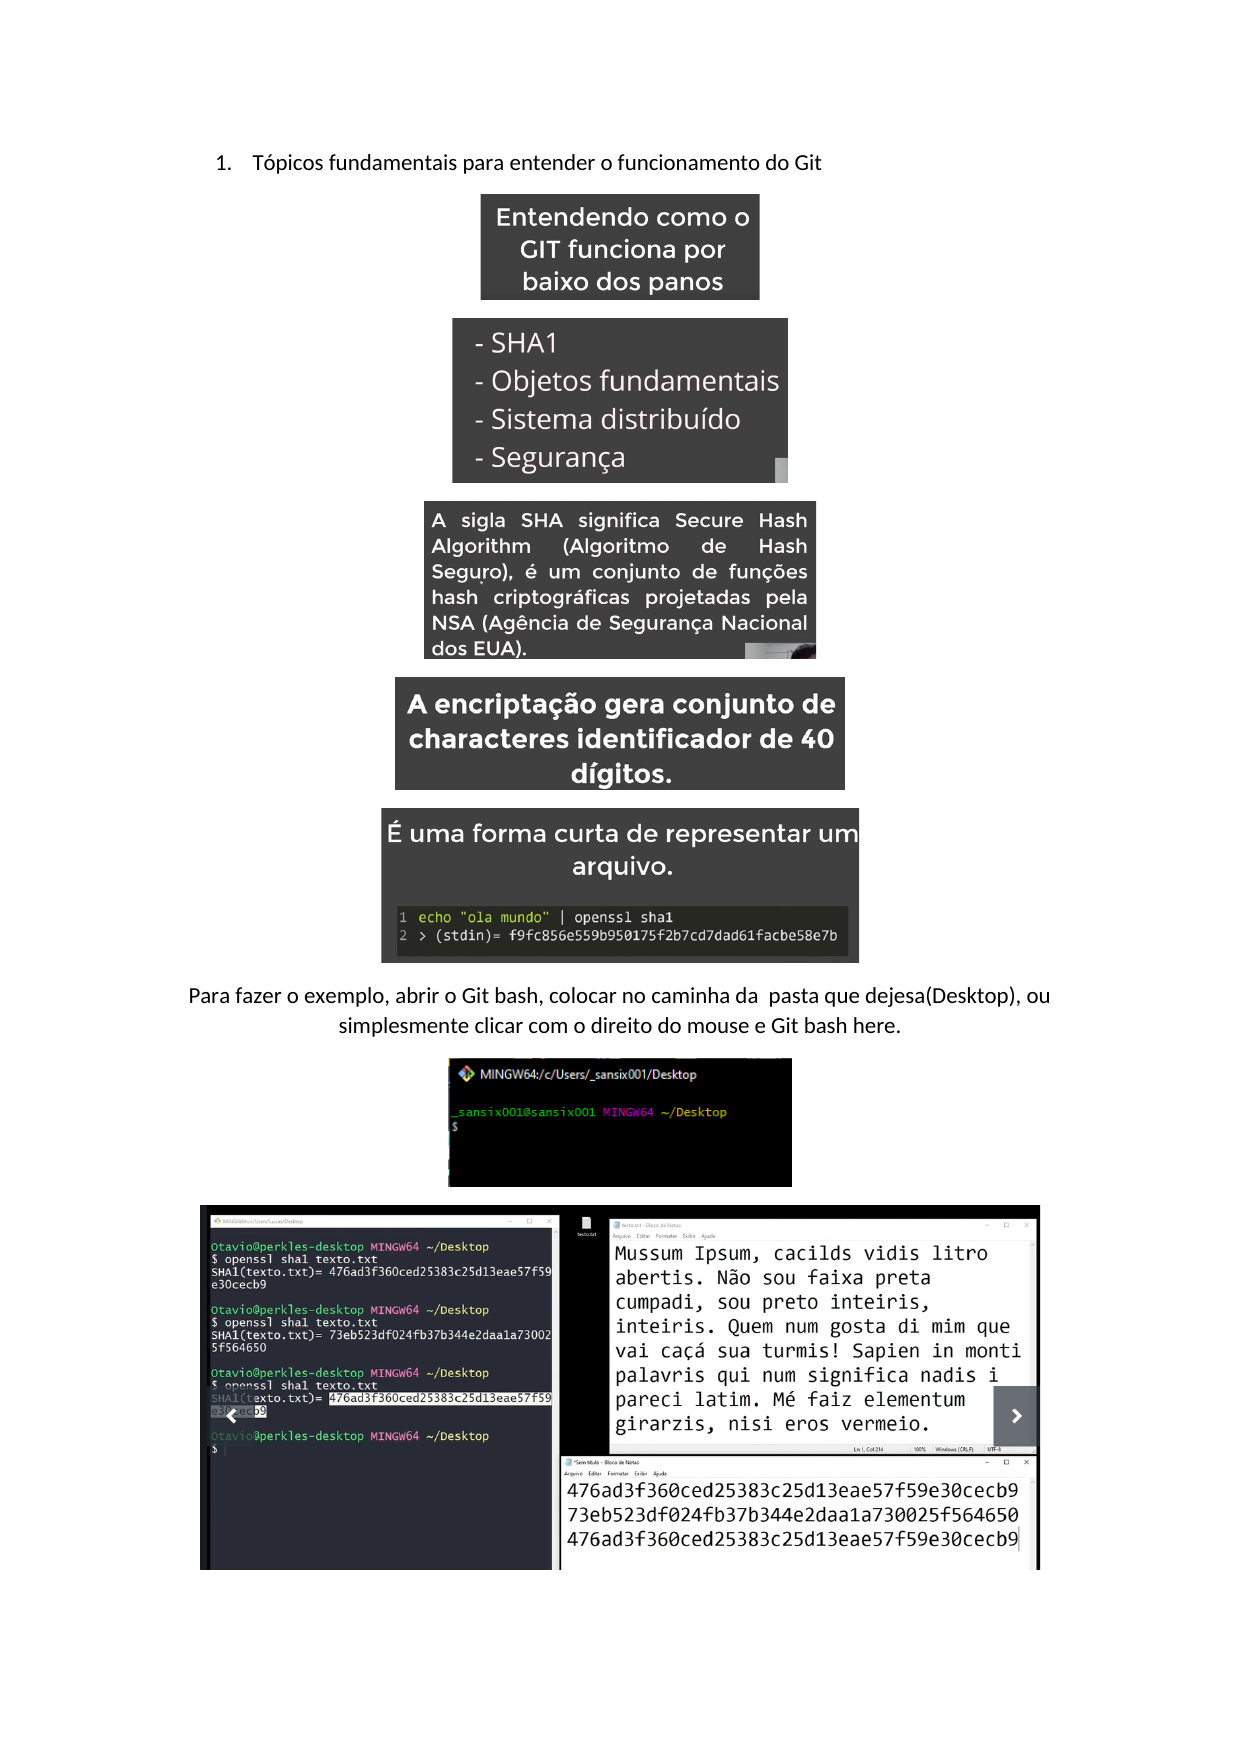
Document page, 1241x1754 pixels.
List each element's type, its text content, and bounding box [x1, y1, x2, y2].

picture [480, 194, 760, 300]
picture [395, 677, 845, 790]
list Tópicos fundamentais para entender o funcionamento do Git [215, 148, 1063, 176]
text Para fazer o exemplo, abrir o Git bash, colocar no caminha da pasta que dejesa(Desktop), ou simplesmente clicar com o direito do mouse e Git bash here. [177, 981, 1063, 1039]
picture [448, 1058, 792, 1187]
picture [200, 1205, 1041, 1570]
picture [381, 808, 860, 963]
picture [452, 318, 788, 483]
picture [424, 501, 817, 659]
